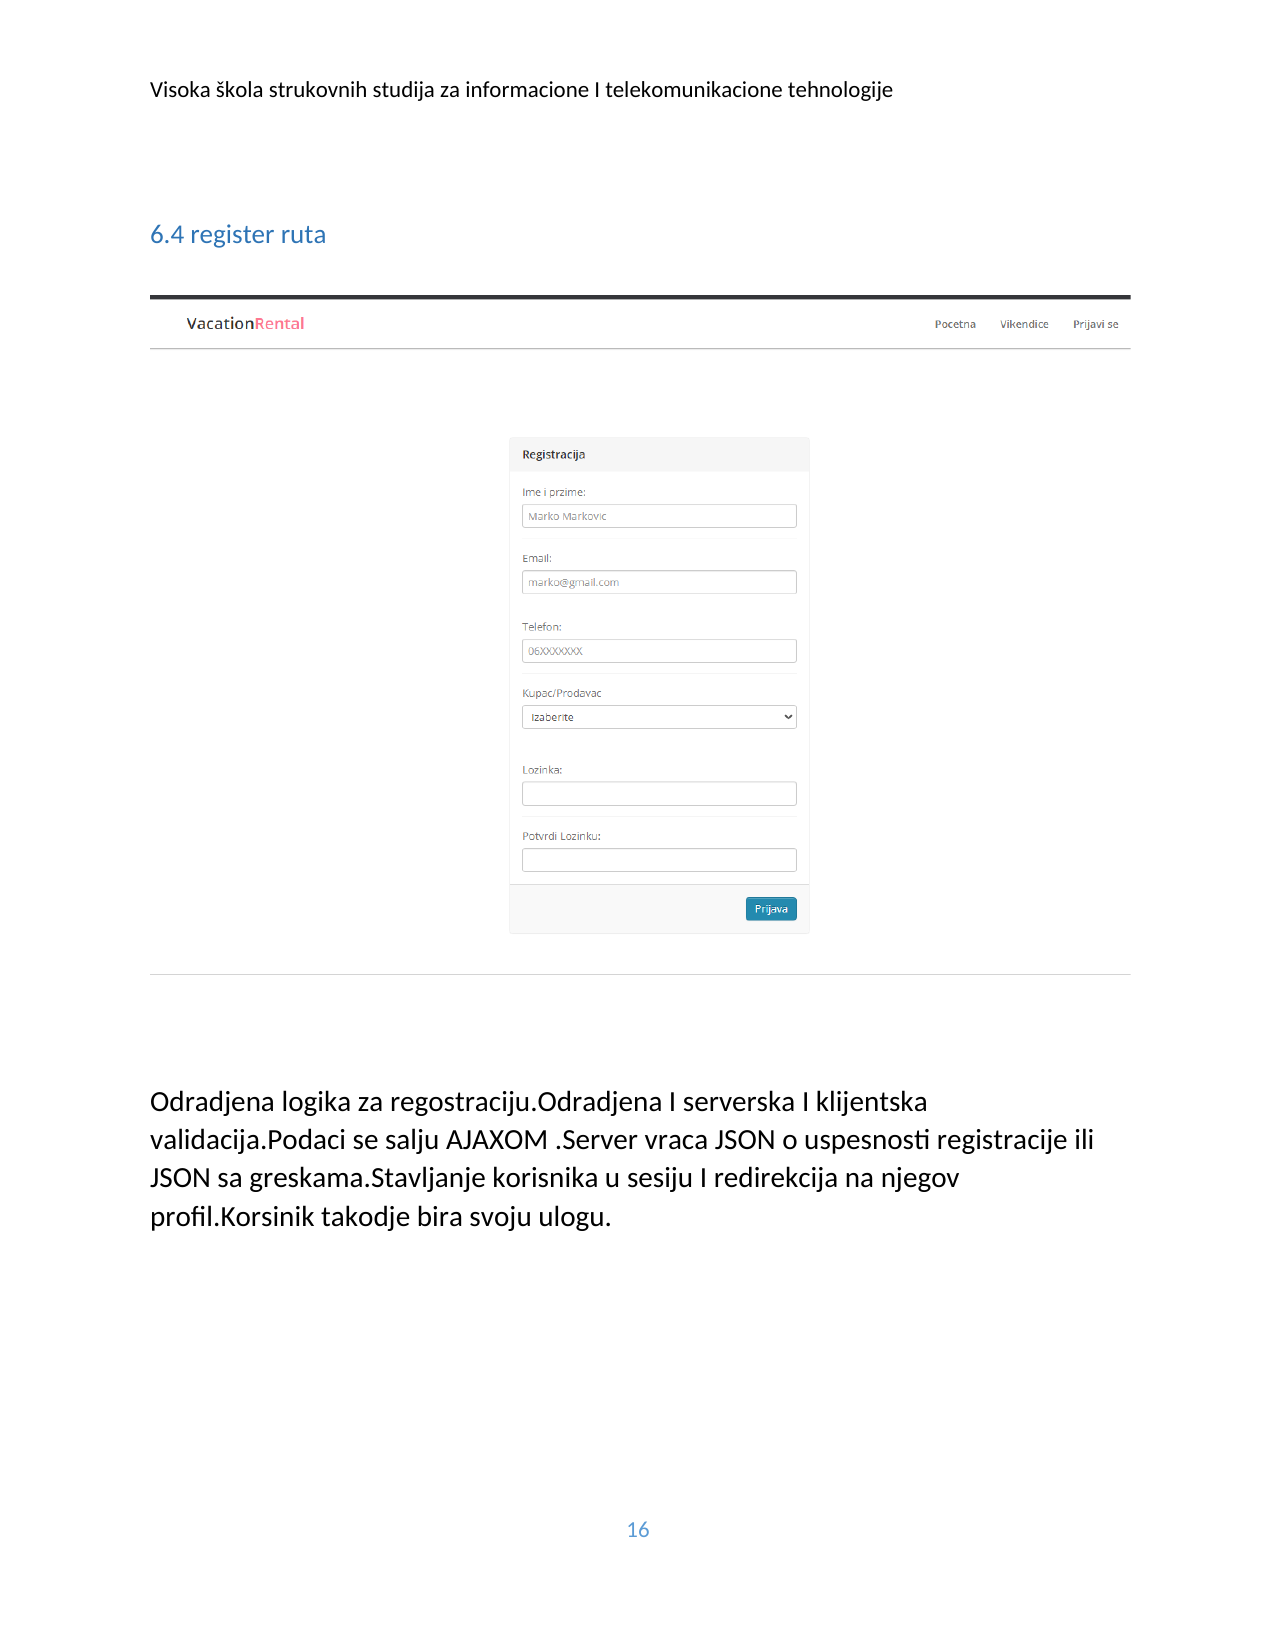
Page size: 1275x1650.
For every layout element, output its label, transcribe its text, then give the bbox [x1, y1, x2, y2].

subtitle 6.4 register ruta [150, 218, 1130, 251]
picture [150, 295, 1131, 975]
text Odradjena logika za regostraciju.Odradjena I serverska I klijentska validacija.Podaci se salju AJAXOM .Server vraca JSON o uspesnosti registracije ili JSON sa greskama.Stavljanje korisnika u sesiju I redirekcija na njegov profil.Korsinik takodje bira svoju ulogu. [150, 1083, 1130, 1233]
